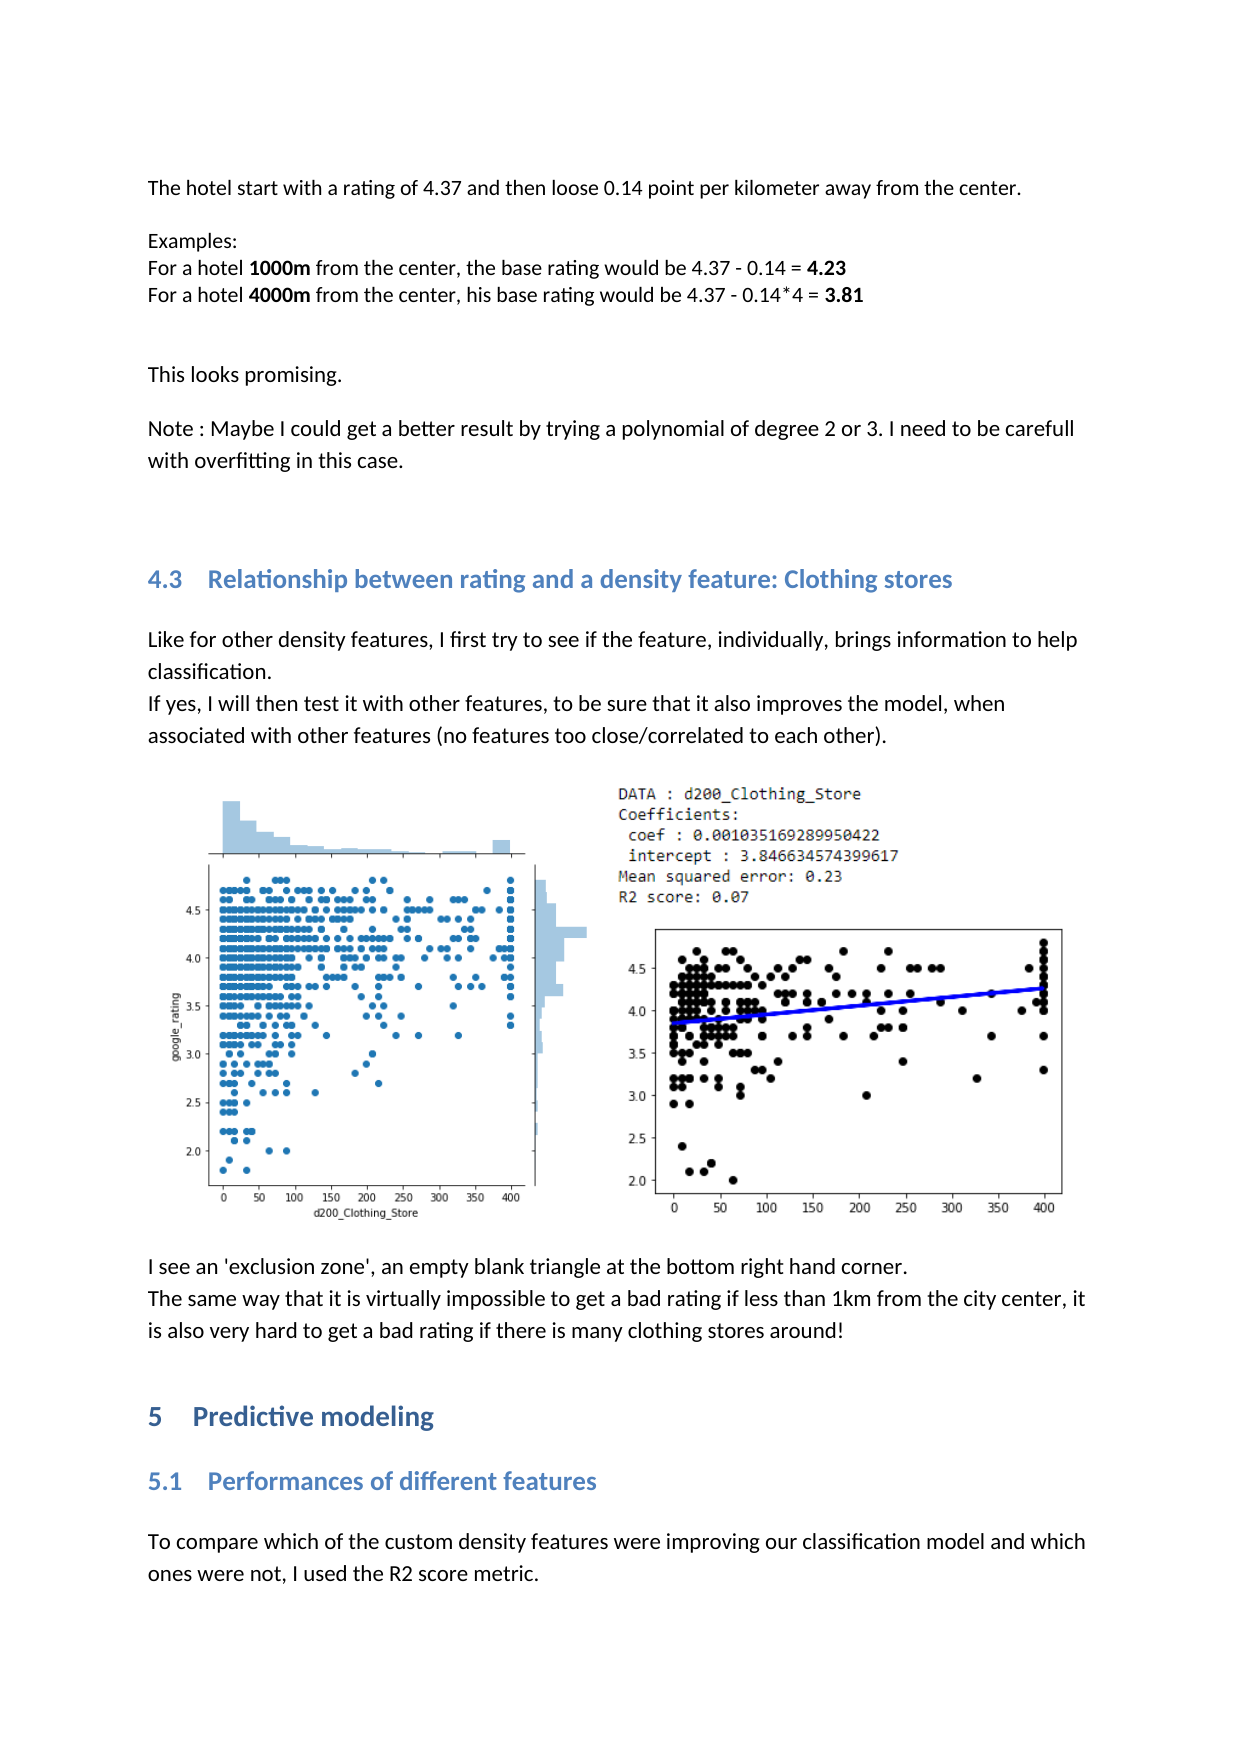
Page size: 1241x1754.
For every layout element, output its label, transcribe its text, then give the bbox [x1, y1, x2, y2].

subtitle Predictive modeling [148, 1398, 1093, 1434]
text The hotel start with a rating of 4.37 and then loose 0.14 point per kilometer away from the center. Examples: For a hotel 1000m from the center, the base rating would be 4.37 - 0.14 = 4.23 [148, 174, 1093, 281]
text This looks promising. [148, 361, 1093, 389]
text I see an 'exclusion zone', an empty blank triangle at the bottom right hand corner. The same way that it is virtually impossible to get a bad rating if less than 1km from the city center, it is also very hard to get a bad rating if there is many clothing stores around! [148, 1252, 1093, 1344]
text Note : Maybe I could get a better result by trying a polynomial of degree 2 or 3. I need to be carefull with overfitting in this case. [148, 414, 1093, 474]
picture [147, 774, 1082, 1227]
text Like for other density features, I first try to see if the feature, individually, brings information to help classification. If yes, I will then test it with other features, to be sure that it also improves the model, when associated with other features (no features too close/correlated to each other). [148, 625, 1093, 749]
subtitle Relationship between rating and a density feature: Clothing stores [148, 562, 1093, 595]
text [148, 1527, 1093, 1587]
subtitle Performances of different features [148, 1464, 1093, 1497]
text For a hotel 4000m from the center, his base rating would be 4.37 - 0.14*4 = 3.81 [148, 281, 1093, 308]
